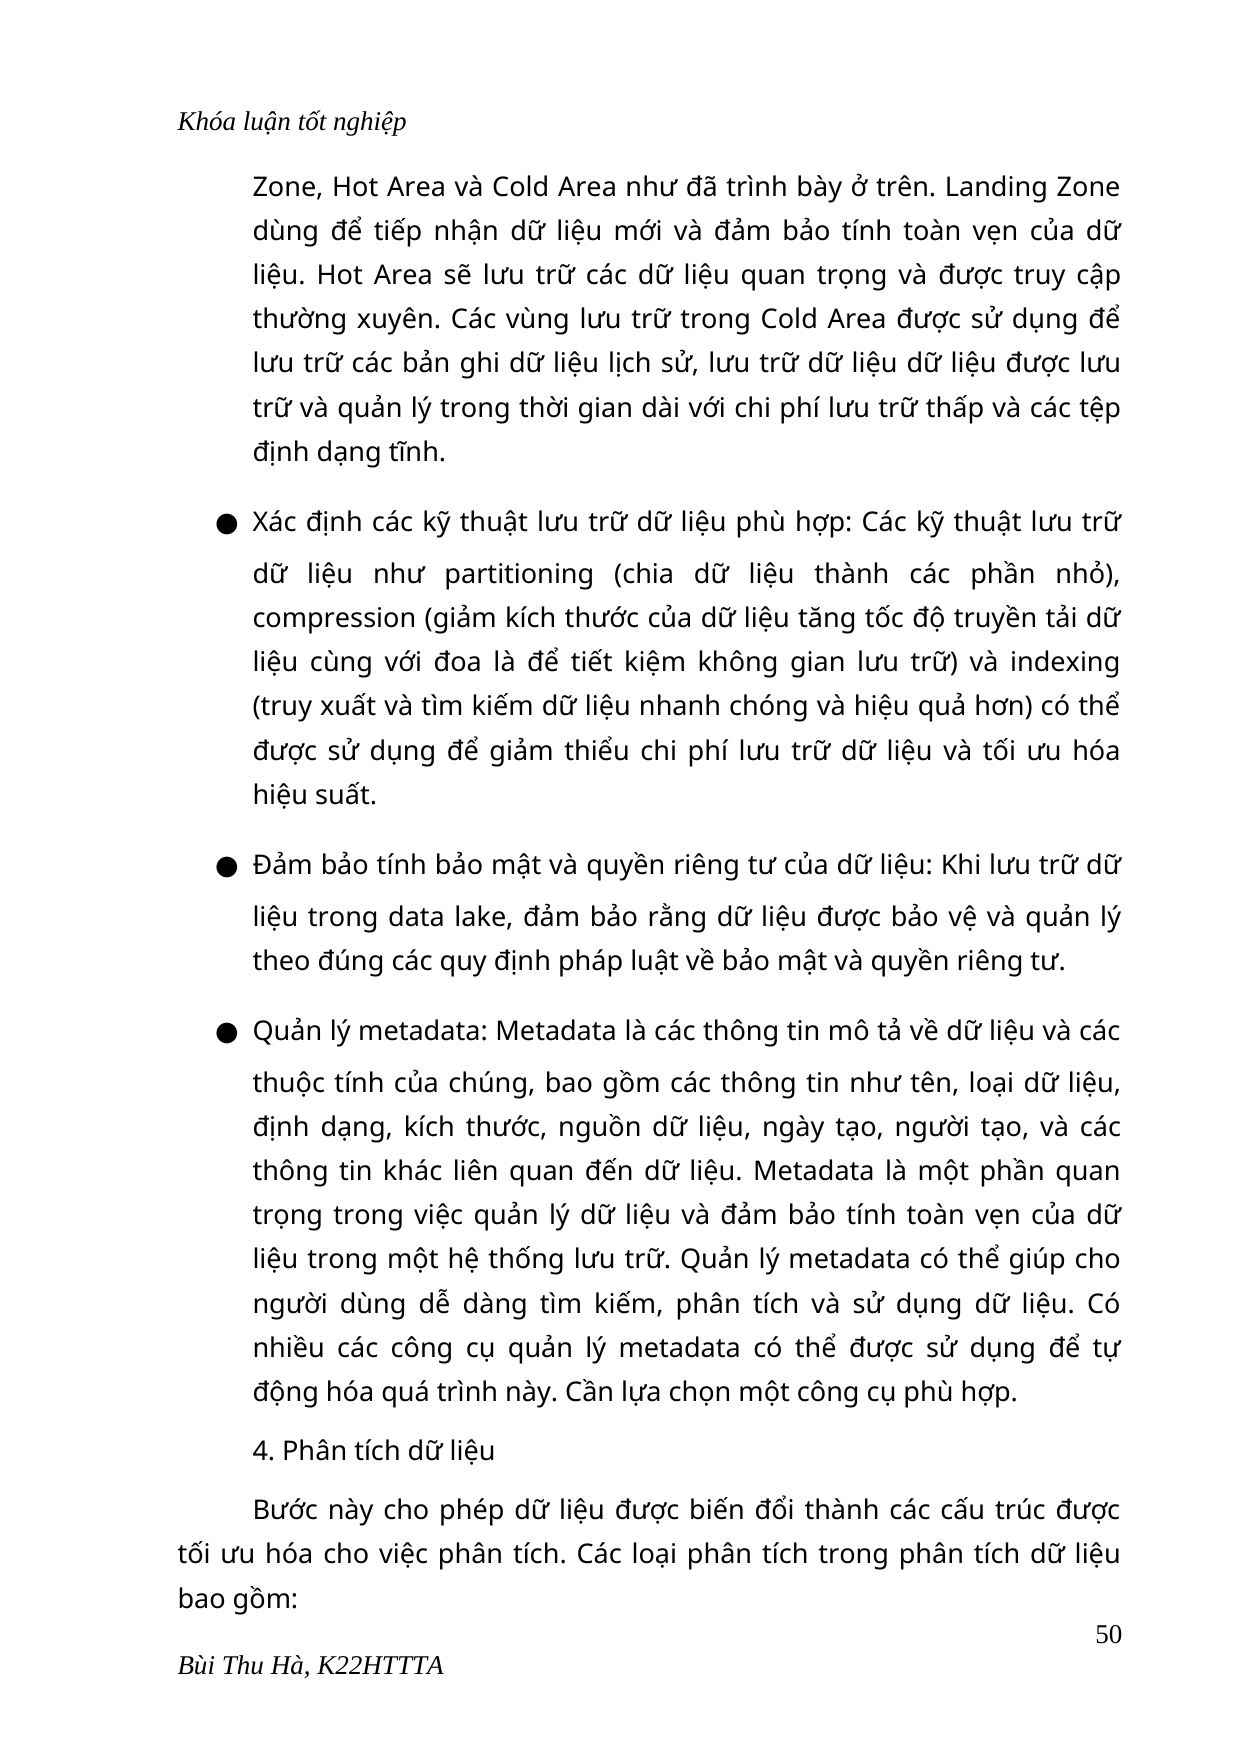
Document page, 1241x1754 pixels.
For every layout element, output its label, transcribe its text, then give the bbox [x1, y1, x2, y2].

list Xác định các kỹ thuật lưu trữ dữ liệu phù hợp: Các kỹ thuật lưu trữ dữ liệu như partitioning (chia dữ liệu thành các phần nhỏ), compression (giảm kích thước của dữ liệu tăng tốc độ truyền tải dữ liệu cùng với đoa là để tiết kiệm không gian lưu trữ) và indexing (truy xuất và tìm kiếm dữ liệu nhanh chóng và hiệu quả hơn) có thể được sử dụng để giảm thiểu chi phí lưu trữ dữ liệu và tối ưu hóa hiệu suất. [215, 491, 1122, 812]
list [215, 167, 1122, 469]
list Đảm bảo tính bảo mật và quyền riêng tư của dữ liệu: Khi lưu trữ dữ liệu trong data lake, đảm bảo rằng dữ liệu được bảo vệ và quản lý theo đúng các quy định pháp luật về bảo mật và quyền riêng tư. [215, 834, 1122, 978]
text 4. Phân tích dữ liệu [177, 1432, 1122, 1468]
text Bước này cho phép dữ liệu được biến đổi thành các cấu trúc được tối ưu hóa cho việc phân tích. Các loại phân tích trong phân tích dữ liệu bao gồm: [177, 1491, 1122, 1616]
list Quản lý metadata: Metadata là các thông tin mô tả về dữ liệu và các thuộc tính của chúng, bao gồm các thông tin như tên, loại dữ liệu, định dạng, kích thước, nguồn dữ liệu, ngày tạo, người tạo, và các thông tin khác liên quan đến dữ liệu. Metadata là một phần quan trọng trong việc quản lý dữ liệu và đảm bảo tính toàn vẹn của dữ liệu trong một hệ thống lưu trữ. Quản lý metadata có thể giúp cho người dùng dễ dàng tìm kiếm, phân tích và sử dụng dữ liệu. Có nhiều các công cụ quản lý metadata có thể được sử dụng để tự động hóa quá trình này. Cần lựa chọn một công cụ phù hợp. [215, 1000, 1122, 1409]
